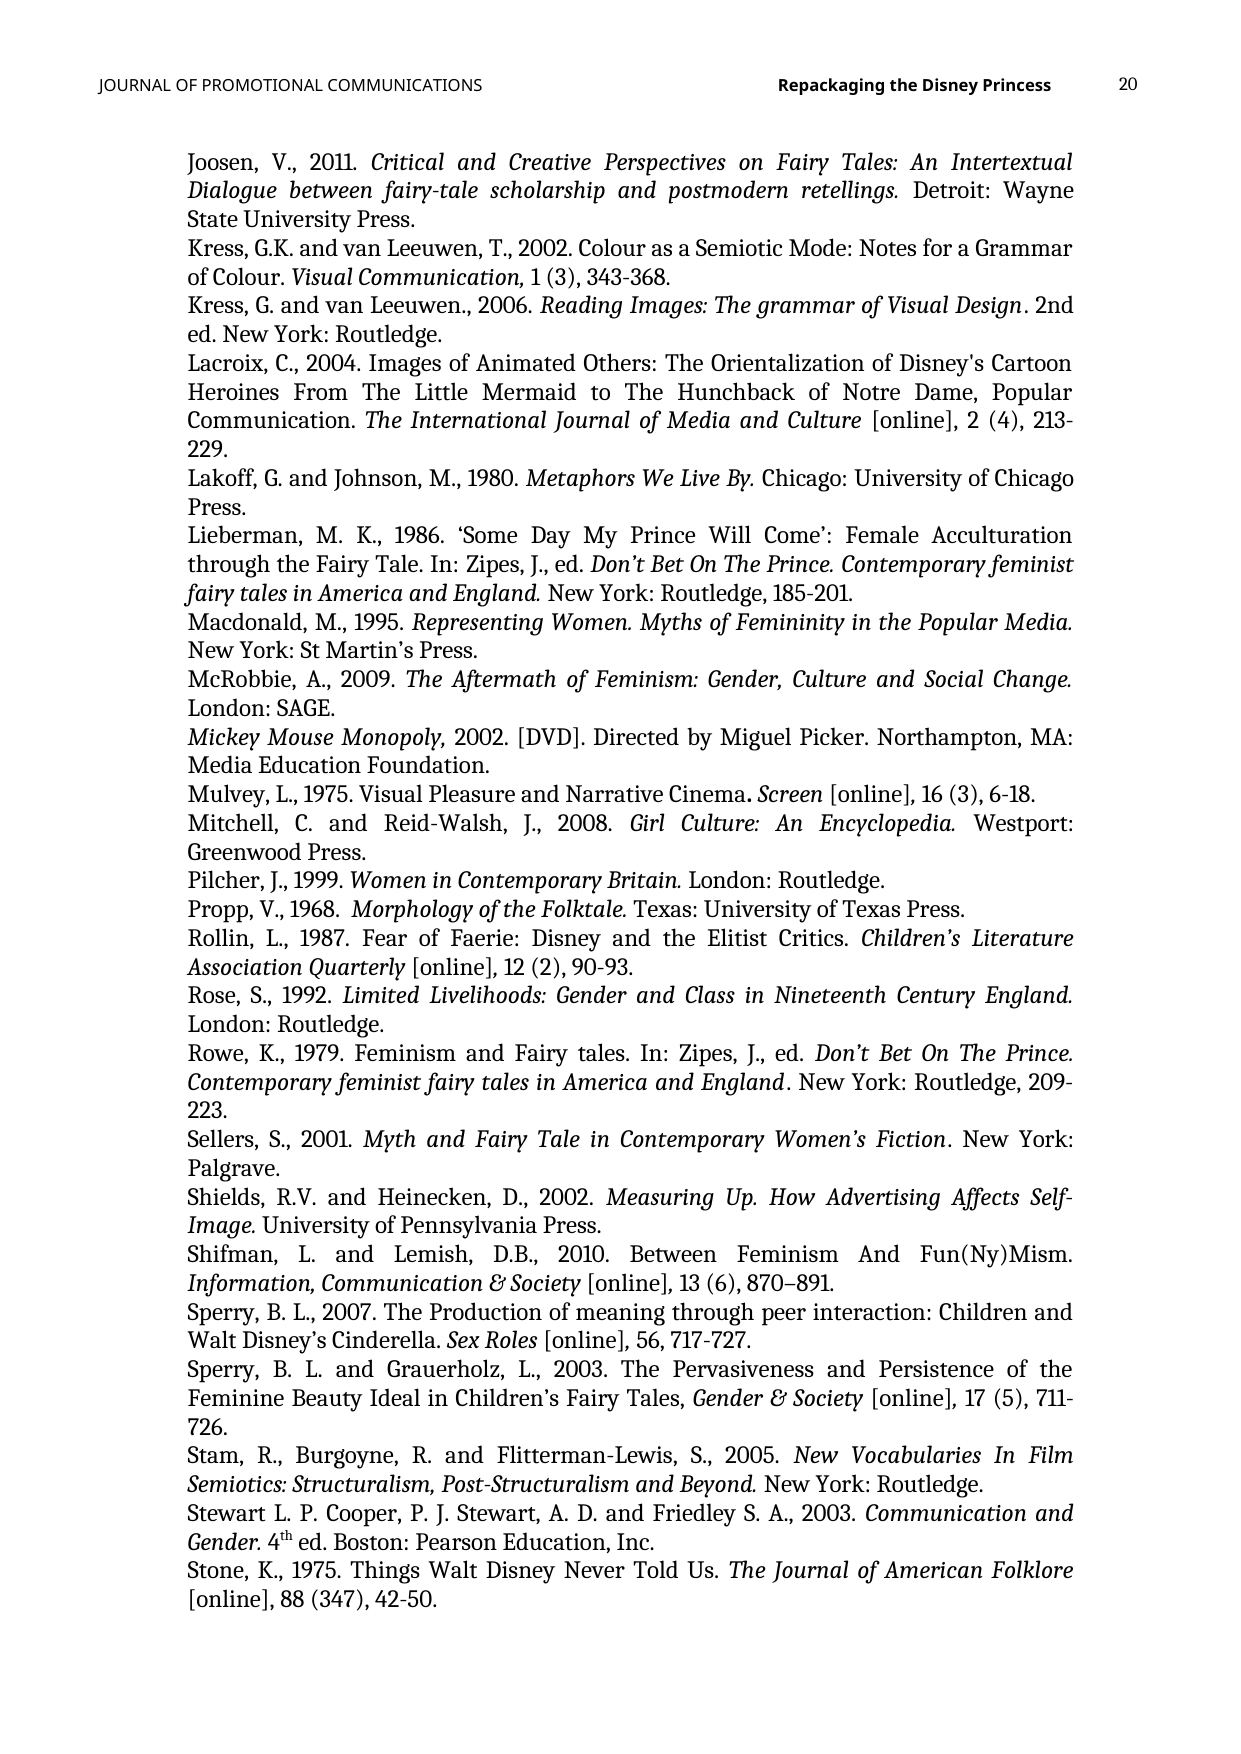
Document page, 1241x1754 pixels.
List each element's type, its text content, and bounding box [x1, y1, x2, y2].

text Pilcher, J., 1999. Women in Contemporary Britain. London: Routledge. [187, 866, 1074, 895]
text Sellers, S., 2001. Myth and Fairy Tale in Contemporary Women’s Fiction. New York: Palgrave. [187, 1125, 1074, 1183]
text Macdonald, M., 1995. Representing Women. Myths of Femininity in the Popular Media. New York: St Martin’s Press. [187, 608, 1074, 665]
text Kress, G. and van Leeuwen., 2006. Reading Images: The grammar of Visual Design. 2nd ed. New York: Routledge. [187, 291, 1074, 349]
text Shifman, L. and Lemish, D.B., 2010. Between Feminism And Fun(Ny)Mism. Information, Communication & Society [online], 13 (6), 870–891. [187, 1240, 1074, 1298]
text Joosen, V., 2011. Critical and Creative Perspectives on Fairy Tales: An Intertextual Dialogue between fairy-tale scholarship and postmodern retellings. Detroit: Wayne State University Press. [187, 148, 1074, 234]
text Propp, V., 1968. Morphology of the Folktale. Texas: University of Texas Press. [187, 895, 1133, 924]
text Stam, R., Burgoyne, R. and Flitterman-Lewis, S., 2005. New Vocabularies In Film Semiotics: Structuralism, Post-Structuralism and Beyond. New York: Routledge. [187, 1441, 1074, 1499]
text Lakoff, G. and Johnson, M., 1980. Metaphors We Live By. Chicago: University of Chicago Press. [187, 464, 1074, 521]
text Rollin, L., 1987. Fear of Faerie: Disney and the Elitist Critics. Children’s Literature Association Quarterly [online], 12 (2), 90-93. [187, 924, 1074, 981]
text Mitchell, C. and Reid-Walsh, J., 2008. Girl Culture: An Encyclopedia. Westport: Greenwood Press. [187, 809, 1074, 866]
text Shields, R.V. and Heinecken, D., 2002. Measuring Up. How Advertising Affects Self-Image. University of Pennsylvania Press. [187, 1183, 1074, 1240]
text Sperry, B. L. and Grauerholz, L., 2003. The Pervasiveness and Persistence of the Feminine Beauty Ideal in Children’s Fairy Tales, Gender & Society [online], 17 (5), 711-726. [187, 1355, 1074, 1441]
text Kress, G.K. and van Leeuwen, T., 2002. Colour as a Semiotic Mode: Notes for a Grammar of Colour. Visual Communication, 1 (3), 343-368. [187, 234, 1074, 291]
text Mickey Mouse Monopoly, 2002. [DVD]. Directed by Miguel Picker. Northampton, MA: Media Education Foundation. [187, 723, 1074, 780]
text Stewart L. P. Cooper, P. J. Stewart, A. D. and Friedley S. A., 2003. Communication and Gender. 4th ed. Boston: Pearson Education, Inc. [187, 1499, 1074, 1556]
text Rose, S., 1992. Limited Livelihoods: Gender and Class in Nineteenth Century England. London: Routledge. [187, 981, 1074, 1039]
text Lacroix, C., 2004. Images of Animated Others: The Orientalization of Disney's Cartoon Heroines From The Little Mermaid to The Hunchback of Notre Dame, Popular Communication. The International Journal of Media and Culture [online], 2 (4), 213-229. [187, 349, 1074, 464]
text Rowe, K., 1979. Feminism and Fairy tales. In: Zipes, J., ed. Don’t Bet On The Prince. Contemporary feminist fairy tales in America and England. New York: Routledge, 209-223. [187, 1039, 1074, 1125]
text Lieberman, M. K., 1986. ‘Some Day My Prince Will Come’: Female Acculturation through the Fairy Tale. In: Zipes, J., ed. Don’t Bet On The Prince. Contemporary feminist fairy tales in America and England. New York: Routledge, 185-201. [187, 521, 1074, 608]
text Mulvey, L., 1975. Visual Pleasure and Narrative Cinema. Screen [online], 16 (3), 6-18. [187, 780, 1133, 809]
text Sperry, B. L., 2007. The Production of meaning through peer interaction: Children and Walt Disney’s Cinderella. Sex Roles [online], 56, 717-727. [187, 1298, 1074, 1355]
text Stone, K., 1975. Things Walt Disney Never Told Us. The Journal of American Folklore [online], 88 (347), 42-50. [187, 1556, 1074, 1614]
text McRobbie, A., 2009. The Aftermath of Feminism: Gender, Culture and Social Change. London: SAGE. [187, 665, 1074, 723]
